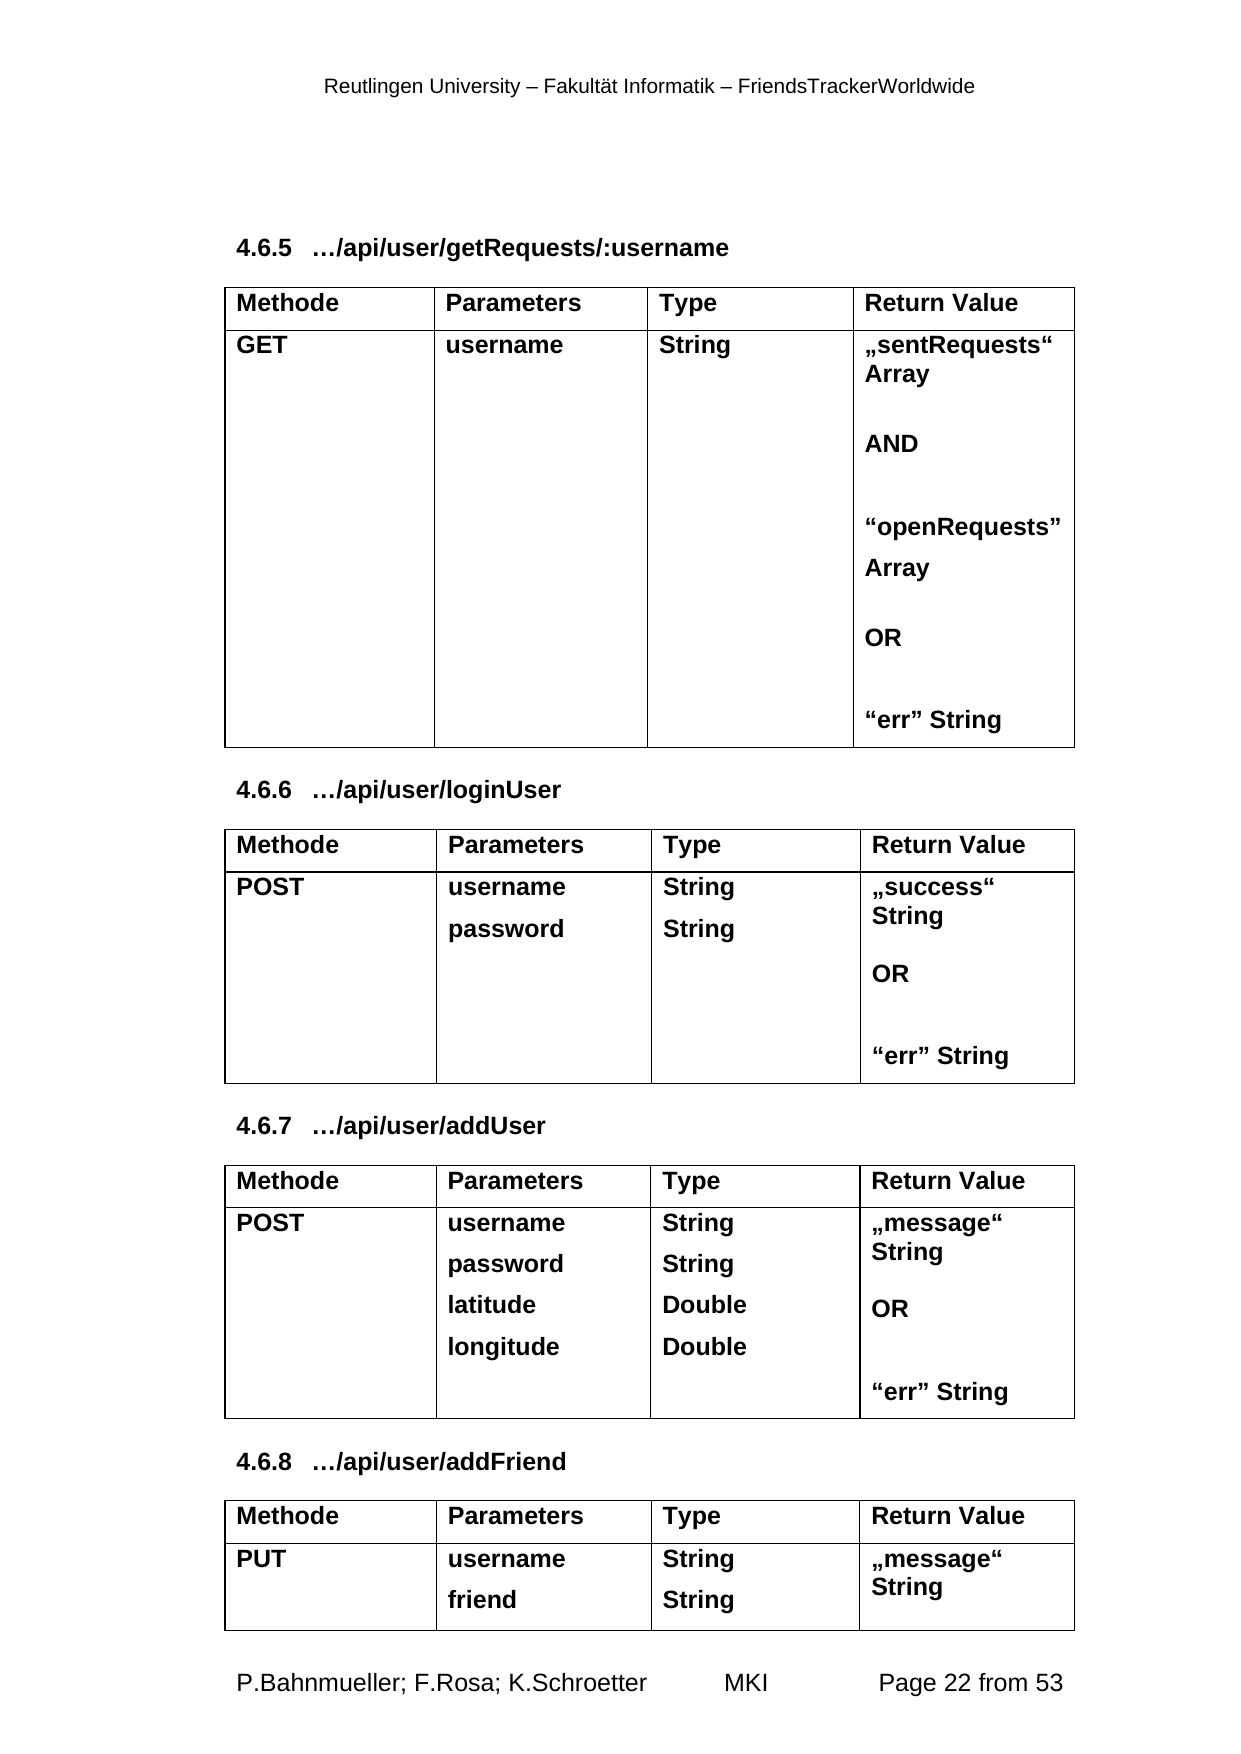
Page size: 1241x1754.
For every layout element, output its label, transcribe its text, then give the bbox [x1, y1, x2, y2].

table_header Parameters [437, 830, 651, 871]
subtitle …/api/user/loginUser [236, 769, 1063, 804]
subtitle …/api/user/addFriend [236, 1440, 1063, 1475]
table_cell String String [652, 1544, 859, 1630]
table_cell GET [226, 331, 434, 747]
subtitle …/api/user/addUser [236, 1104, 1063, 1140]
table_header Methode [226, 1166, 436, 1207]
table_cell POST [226, 1208, 436, 1418]
table_header Return Value [860, 1501, 1074, 1543]
table_header Parameters [437, 1166, 650, 1207]
table_cell String String [652, 873, 860, 1082]
table_cell PUT [226, 1544, 436, 1630]
table_header Type [648, 288, 853, 329]
table_header Methode [226, 830, 436, 871]
table_cell String [648, 331, 853, 747]
table_header Type [652, 1501, 859, 1543]
table_cell username friend [437, 1544, 651, 1630]
subtitle …/api/user/getRequests/:username [236, 227, 1063, 262]
table_header Parameters [437, 1501, 651, 1543]
table_cell String String Double Double [651, 1208, 859, 1418]
table_header Return Value [854, 288, 1074, 329]
table_cell POST [226, 873, 436, 1082]
table_header Parameters [435, 288, 647, 329]
table_cell „sentRequests“ Array AND “openRequests” Array OR “err” String [854, 331, 1074, 747]
table_header Methode [226, 1501, 436, 1543]
table_header Return Value [861, 1166, 1074, 1207]
table_cell „success“ String OR “err” String [861, 873, 1074, 1082]
table_cell „message“ String OR “err” String [861, 1208, 1074, 1418]
table_header Return Value [861, 830, 1074, 871]
table_header Type [651, 1166, 859, 1207]
table_header Methode [226, 288, 434, 329]
table_cell username password [437, 873, 651, 1082]
table_header Type [652, 830, 860, 871]
table_cell username password latitude longitude [437, 1208, 650, 1418]
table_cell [860, 1544, 1074, 1630]
table_cell username [435, 331, 647, 747]
